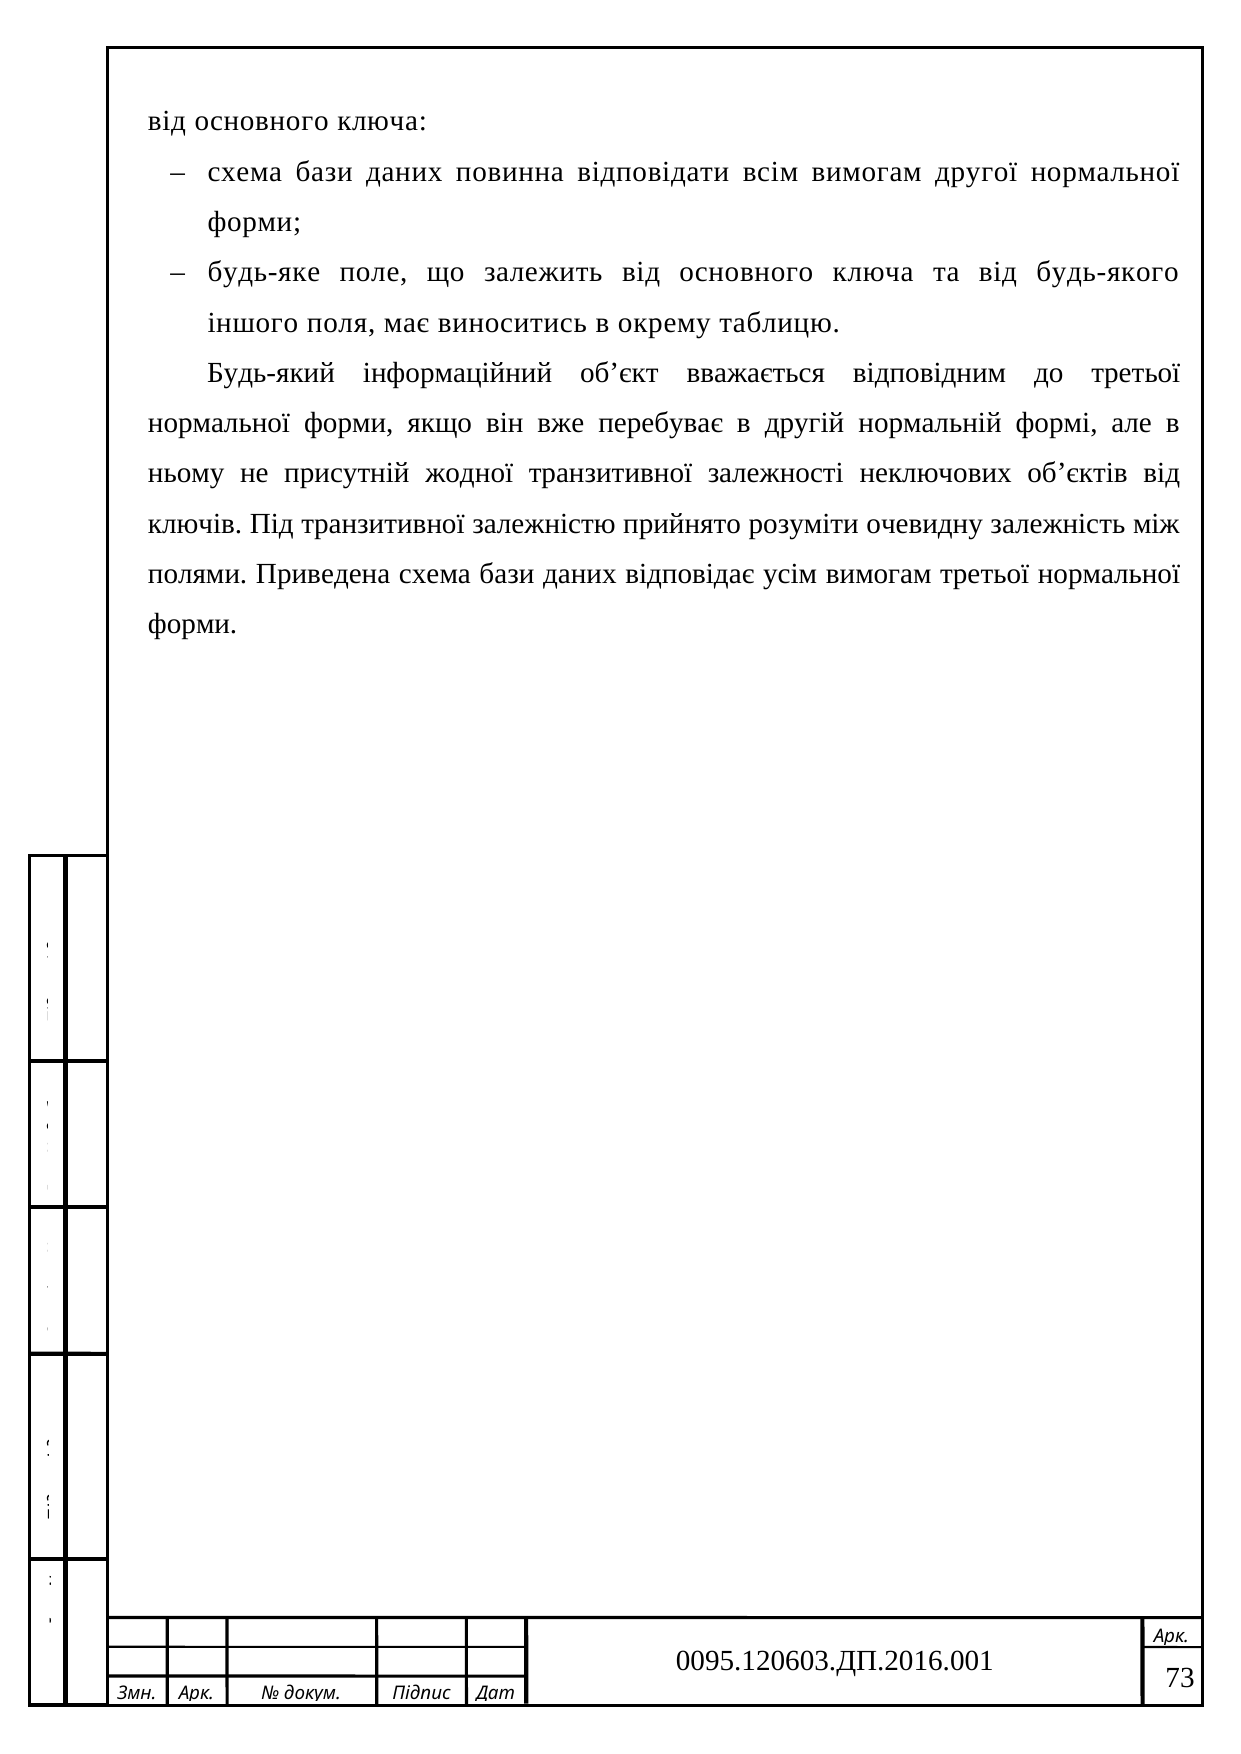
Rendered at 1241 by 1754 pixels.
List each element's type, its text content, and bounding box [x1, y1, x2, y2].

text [148, 103, 1181, 137]
list Будь-який інформаційний об’єкт вважається відповідним до третьої нормальної форми, якщо він вже перебуває в другій нормальній формі, але в ньому не присутній жодної транзитивної залежності неключових об’єктів від ключів. Під транзитивної залежністю прийнято розуміти очевидну залежність між полями. Приведена схема бази даних відповідає усім вимогам третьої нормальної форми. [148, 355, 1181, 640]
text схема бази даних повинна відповідати всім вимогам другої нормальної форми; [170, 154, 1181, 238]
text будь-яке поле, що залежить від основного ключа та від будь-якого іншого поля, має виноситись в окрему таблицю. [170, 254, 1181, 338]
